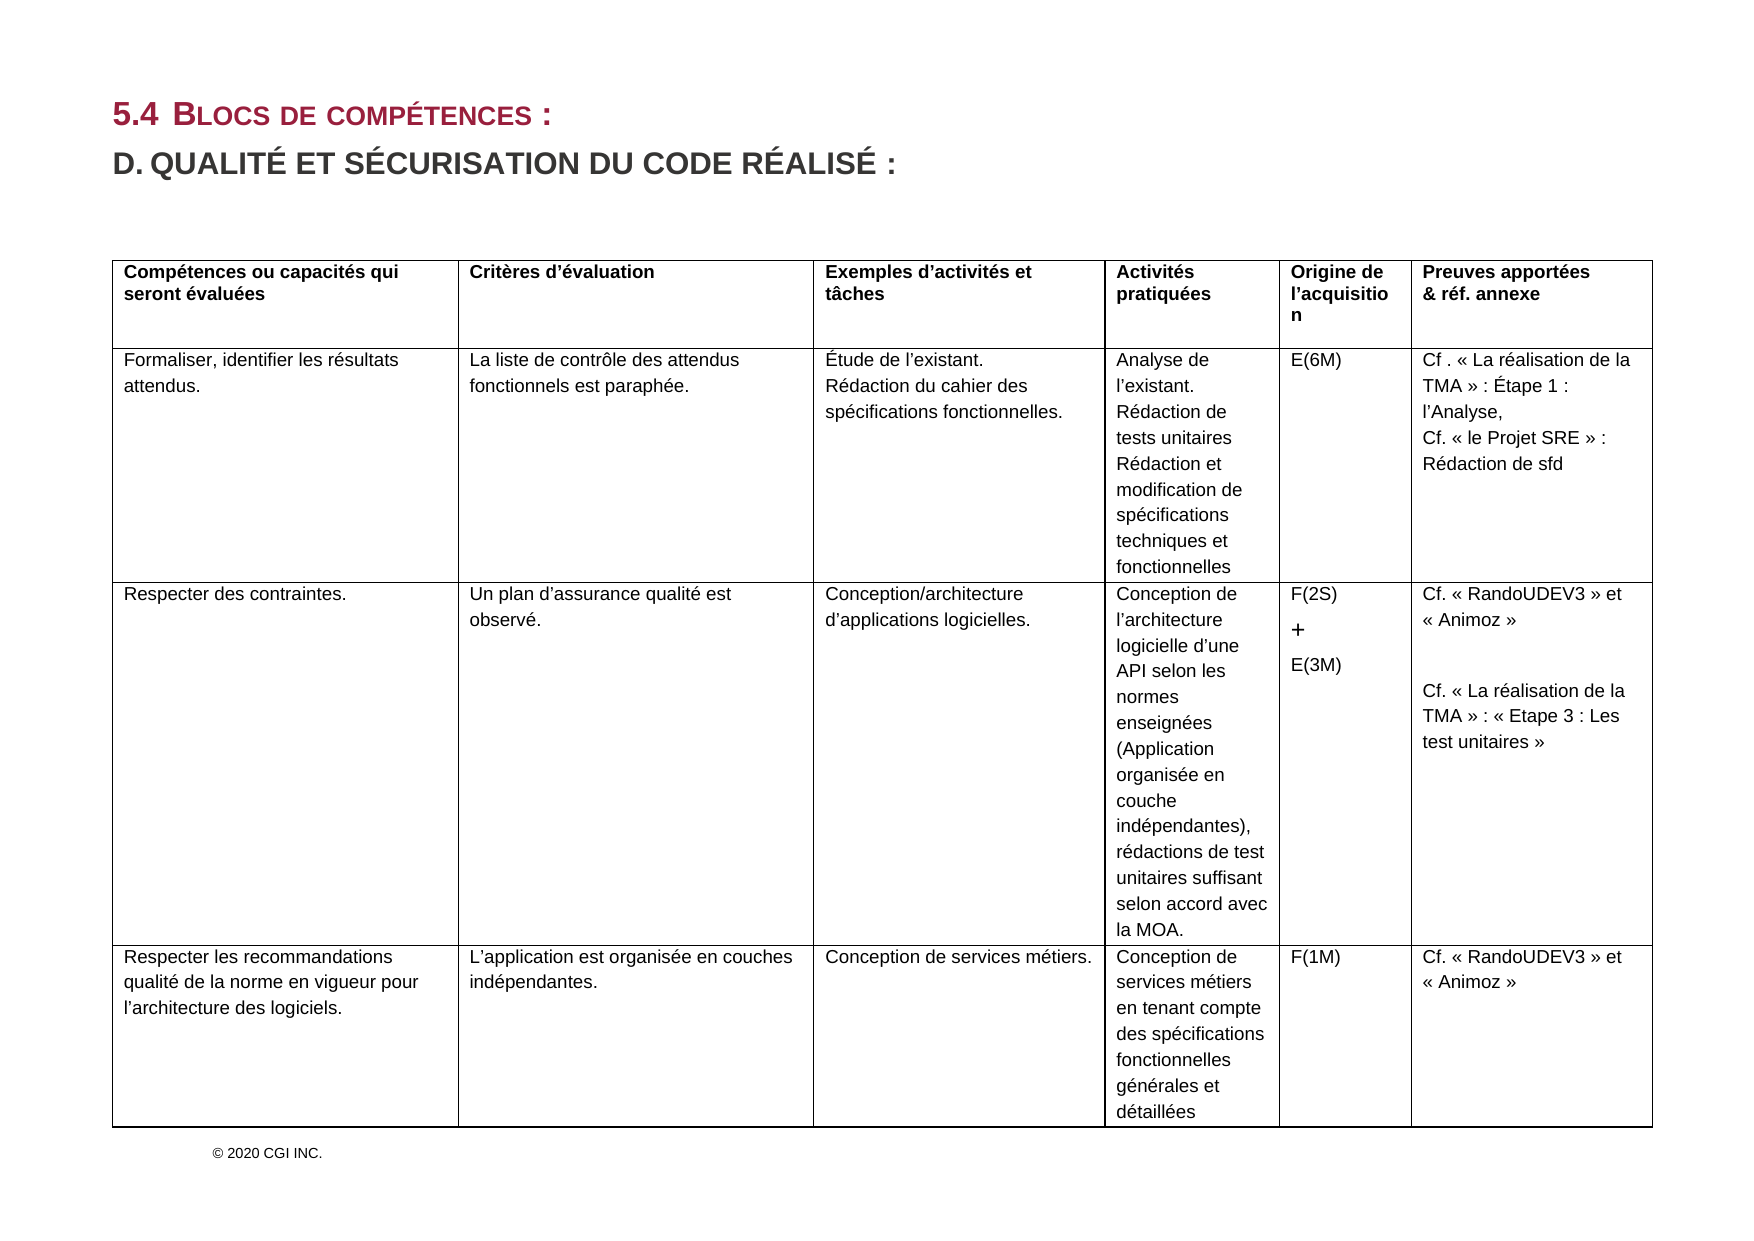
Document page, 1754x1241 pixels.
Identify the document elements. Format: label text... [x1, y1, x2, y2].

table_cell Analyse de l’existant. Rédaction de tests unitaires Rédaction et modification de spécifications techniques et fonctionnelles [1106, 349, 1279, 582]
table_cell E(6M) [1280, 349, 1411, 582]
table_header Compétences ou capacités qui seront évaluées [113, 261, 458, 348]
table_cell Conception de l’architecture logicielle d’une API selon les normes enseignées (Application organisée en couche indépendantes), rédactions de test unitaires suffisant selon accord avec la MOA. [1106, 583, 1279, 944]
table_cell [459, 946, 813, 1126]
table_header Origine de l’acquisition [1280, 261, 1411, 348]
subtitle Qualité et sécurisation du code réalisé : [112, 145, 1654, 181]
table_cell Cf. « RandoUDEV3 » et « Animoz » Cf. « La réalisation de la TMA » : « Etape 3 : Les test unitaires » [1412, 583, 1652, 944]
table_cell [1412, 946, 1652, 1126]
table_header Activités pratiquées [1106, 261, 1279, 348]
table_header Preuves apportées & réf. annexe [1412, 261, 1652, 348]
table_cell La liste de contrôle des attendus fonctionnels est paraphée. [459, 349, 813, 582]
table_cell Respecter des contraintes. [113, 583, 458, 944]
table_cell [814, 946, 1104, 1126]
table_cell F(2S) + E(3M) [1280, 583, 1411, 944]
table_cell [113, 946, 458, 1126]
table_cell Conception/architecture d’applications logicielles. [814, 583, 1104, 944]
table_header Exemples d’activités et tâches [814, 261, 1104, 348]
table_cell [1106, 946, 1279, 1126]
table_cell F(1M) [1280, 946, 1411, 1126]
subtitle Blocs de compétences : [112, 94, 1654, 132]
table_header Critères d’évaluation [459, 261, 813, 348]
table_cell Cf . « La réalisation de la TMA » : Étape 1 : l’Analyse, Cf. « le Projet SRE » : Rédaction de sfd [1412, 349, 1652, 582]
table_cell Formaliser, identifier les résultats attendus. [113, 349, 458, 582]
table_cell Un plan d’assurance qualité est observé. [459, 583, 813, 944]
table_cell Étude de l’existant. Rédaction du cahier des spécifications fonctionnelles. [814, 349, 1104, 582]
